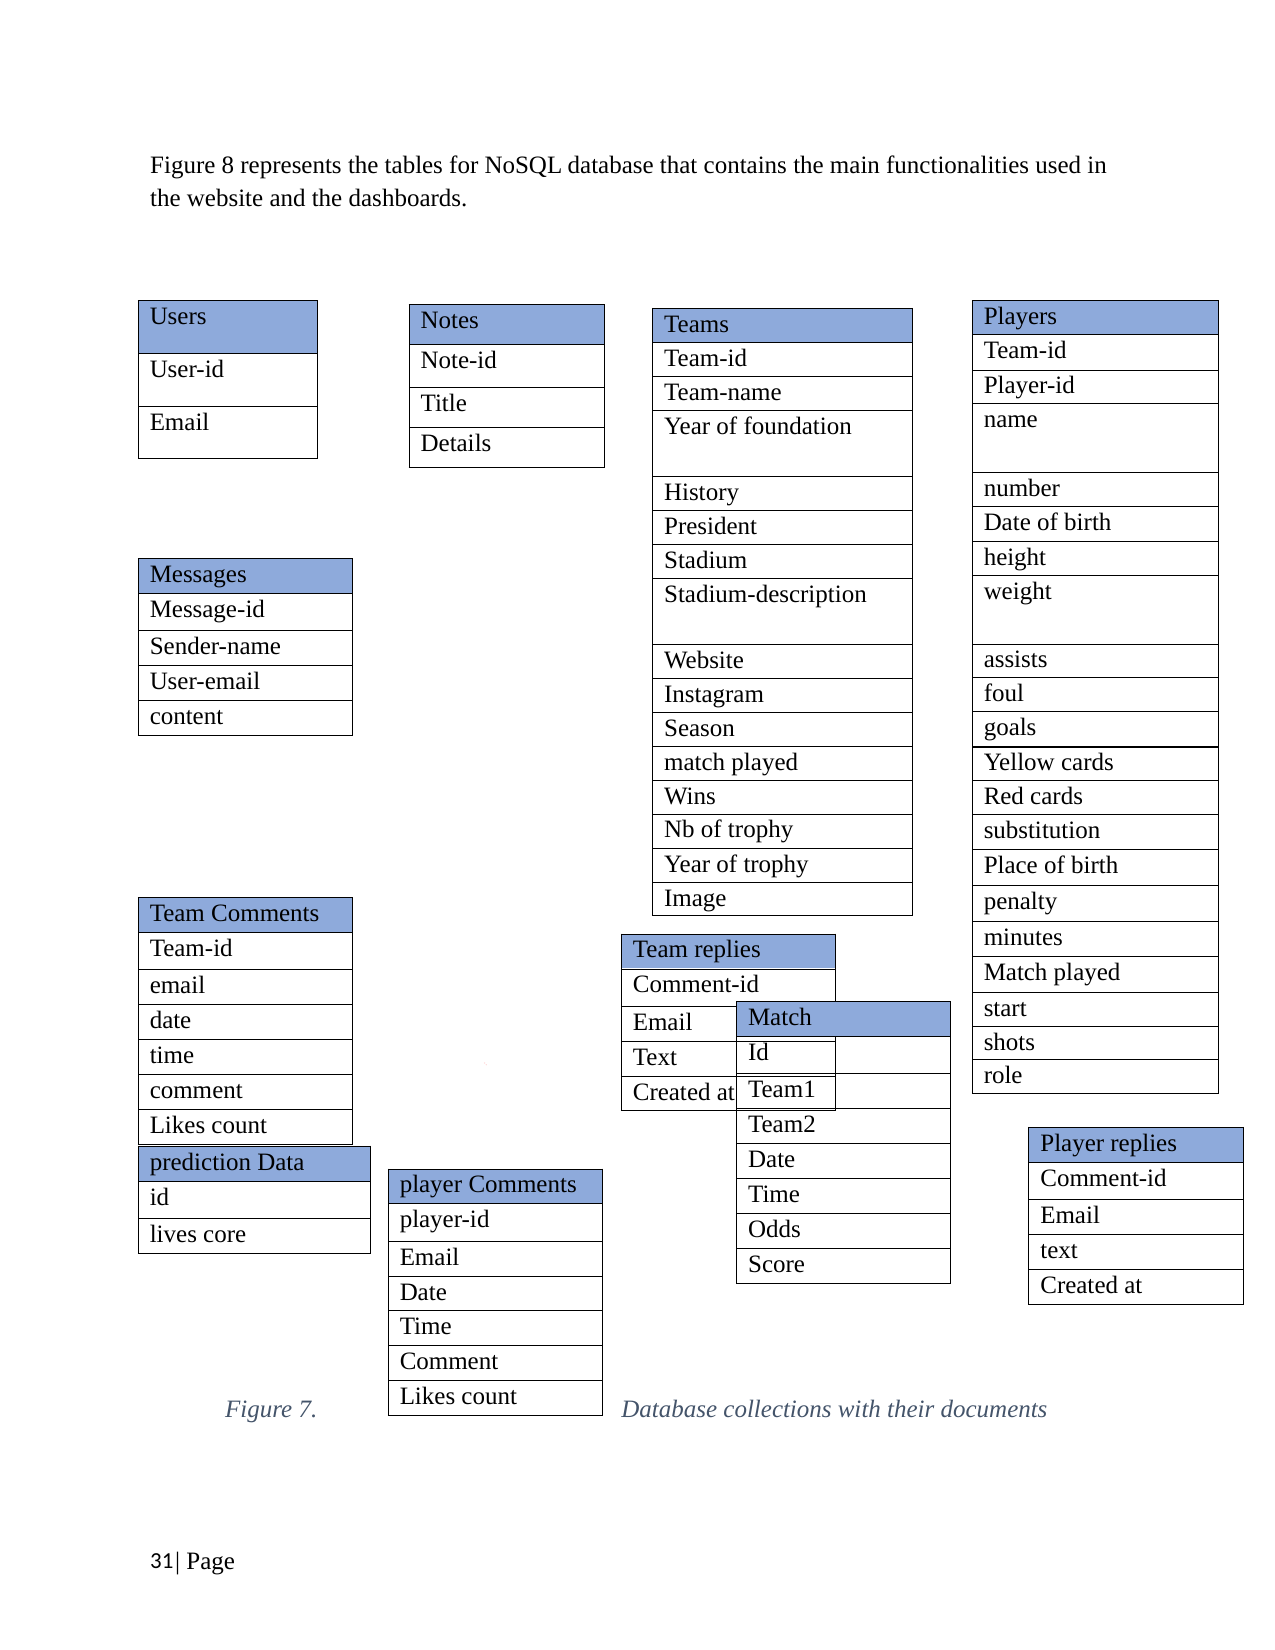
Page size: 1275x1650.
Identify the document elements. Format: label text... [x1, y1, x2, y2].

table_cell Team-name [653, 377, 912, 410]
table_header Users [139, 301, 317, 353]
table_header Teams [653, 309, 912, 342]
table_cell Likes count [139, 1110, 352, 1144]
table_cell date [139, 1005, 352, 1039]
table_cell name [973, 404, 1218, 472]
table_cell Time [389, 1311, 602, 1345]
table_cell Yellow cards [973, 748, 1218, 780]
table_cell Created at [1029, 1270, 1243, 1304]
table_cell email [139, 970, 352, 1004]
table_cell Sender-name [139, 631, 352, 665]
table_cell Team-id [653, 343, 912, 376]
table_cell player-id [389, 1204, 602, 1241]
table_cell Id [737, 1037, 950, 1073]
table_header Messages [139, 559, 352, 593]
table_cell Date of birth [973, 507, 1218, 541]
table_cell Year of trophy [653, 849, 912, 882]
table_cell time [139, 1040, 352, 1074]
table_cell substitution [973, 815, 1218, 849]
text Figure 7. Database collections with their documents [150, 1394, 1125, 1422]
table_cell Created at [622, 1077, 736, 1110]
text Figure 8 represents the tables for NoSQL database that contains the main functionalities used in the website and the dashboards. [150, 150, 1125, 212]
table_cell User-id [139, 354, 317, 406]
table_cell Team1 [737, 1074, 950, 1108]
table_cell Image [653, 883, 912, 915]
table_cell shots [973, 1027, 1218, 1059]
table_header Team Comments [139, 898, 352, 932]
table_cell Email [139, 407, 317, 458]
table_header Team replies [622, 935, 835, 968]
table_cell Website [653, 645, 912, 678]
table_cell number [973, 473, 1218, 506]
table_cell Likes count [389, 1381, 602, 1415]
table_cell Email [389, 1242, 602, 1276]
table_cell Title [410, 388, 604, 427]
table_cell start [973, 993, 1218, 1026]
table_cell content [139, 701, 352, 735]
table_cell Nb of trophy [653, 815, 912, 848]
table_cell role [973, 1060, 1218, 1093]
table_cell User-email [139, 666, 352, 700]
table_cell President [653, 511, 912, 544]
table_header prediction Data [139, 1147, 370, 1181]
table_cell Email [1029, 1200, 1243, 1234]
table_cell Note-id [410, 345, 604, 387]
table_header Match [737, 1002, 950, 1036]
table_cell weight [973, 576, 1218, 643]
table_cell Match played [973, 957, 1218, 992]
table_cell Stadium [653, 545, 912, 578]
table_cell Team-id [139, 933, 352, 969]
table_cell foul [973, 678, 1218, 711]
table_cell Score [737, 1249, 950, 1283]
table_cell Odds [737, 1214, 950, 1248]
table_cell Time [737, 1179, 950, 1213]
table_header Notes [410, 305, 604, 344]
table_cell Message-id [139, 594, 352, 630]
table_cell Email [622, 1007, 736, 1041]
table_cell Team2 [737, 1109, 950, 1143]
table_header Players [973, 301, 1218, 334]
table_cell Comment-id [622, 970, 835, 1006]
table_cell Details [410, 428, 604, 467]
table_cell Team-id [973, 335, 1218, 369]
table_cell Place of birth [973, 850, 1218, 885]
table_cell Text [622, 1042, 736, 1076]
table_header player Comments [389, 1170, 602, 1203]
table_cell text [1029, 1235, 1243, 1269]
table_header Player replies [1029, 1128, 1243, 1162]
table_cell History [653, 477, 912, 510]
table_cell Player-id [973, 371, 1218, 403]
table_cell Date [737, 1144, 950, 1178]
table_cell lives core [139, 1219, 370, 1253]
table_cell Red cards [973, 781, 1218, 814]
table_cell goals [973, 712, 1218, 746]
table_cell Wins [653, 781, 912, 813]
table_cell Stadium-description [653, 579, 912, 644]
table_cell match played [653, 747, 912, 780]
table_cell id [139, 1182, 370, 1218]
table_cell Season [653, 713, 912, 746]
table_cell penalty [973, 886, 1218, 921]
table_cell minutes [973, 922, 1218, 956]
table_cell Comment-id [1029, 1163, 1243, 1199]
table_cell height [973, 542, 1218, 575]
table_cell Year of foundation [653, 411, 912, 476]
table_cell Instagram [653, 679, 912, 712]
table_cell comment [139, 1075, 352, 1109]
table_cell Comment [389, 1346, 602, 1380]
table_cell Date [389, 1277, 602, 1310]
table_cell assists [973, 645, 1218, 677]
